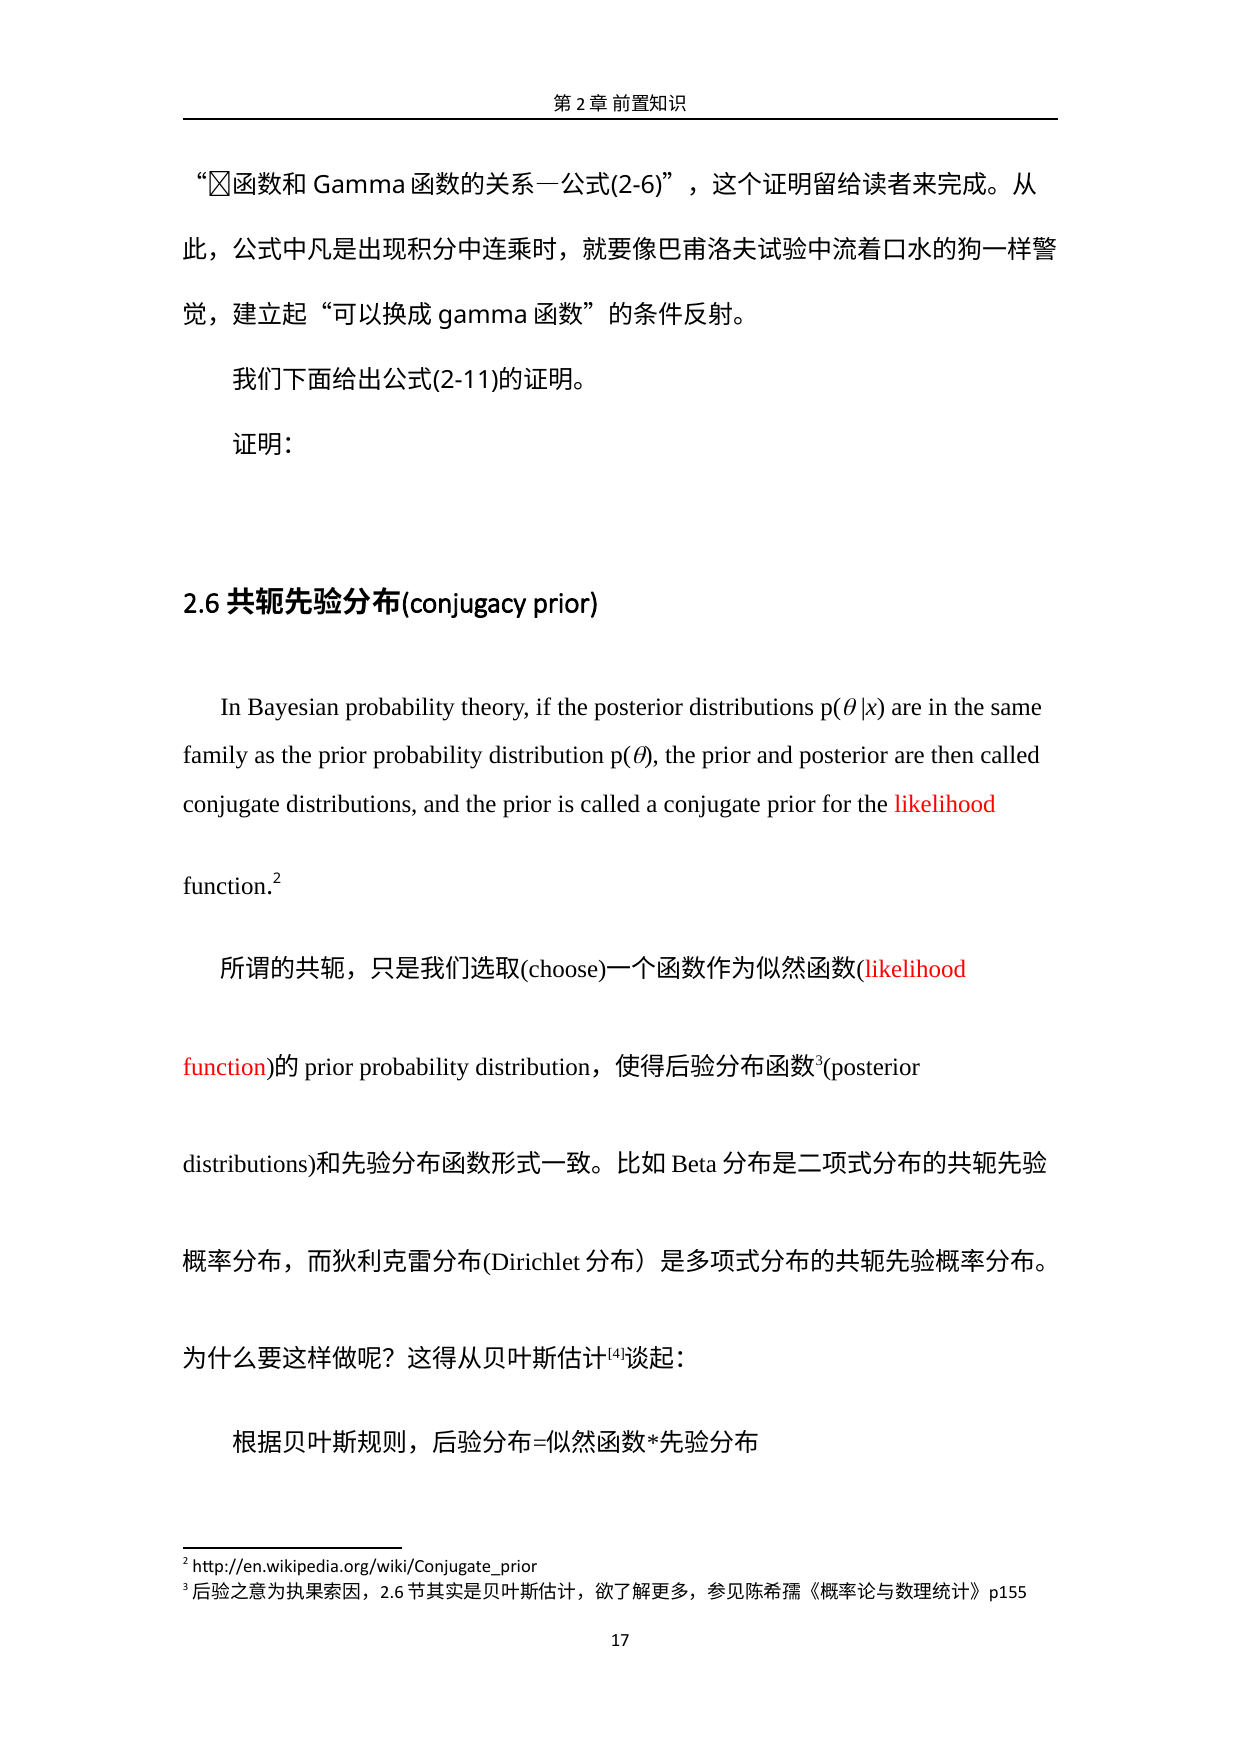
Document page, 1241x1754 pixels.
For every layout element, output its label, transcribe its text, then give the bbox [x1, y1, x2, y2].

text 证明： [183, 410, 1058, 475]
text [183, 150, 1058, 345]
text 根据贝叶斯规则，后验分布=似然函数*先验分布 [183, 1408, 1058, 1473]
text 所谓的共轭，只是我们选取(choose)一个函数作为似然函数(likelihood function)的prior probability distribution，使得后验分布函数(posterior distributions)和先验分布函数形式一致。比如Beta分布是二项式分布的共轭先验概率分布，而狄利克雷分布(Dirichlet分布）是多项式分布的共轭先验概率分布。为什么要这样做呢？这得从贝叶斯估计[4]谈起： [183, 934, 1058, 1389]
text In Bayesian probability theory, if the posterior distributions p( |x) are in the same family as the prior probability distribution p(), the prior and posterior are then called conjugate distributions, and the prior is called a conjugate prior for the likelihood function. [183, 690, 1058, 917]
subtitle 共轭先验分布(conjugacy prior) [183, 567, 1058, 632]
